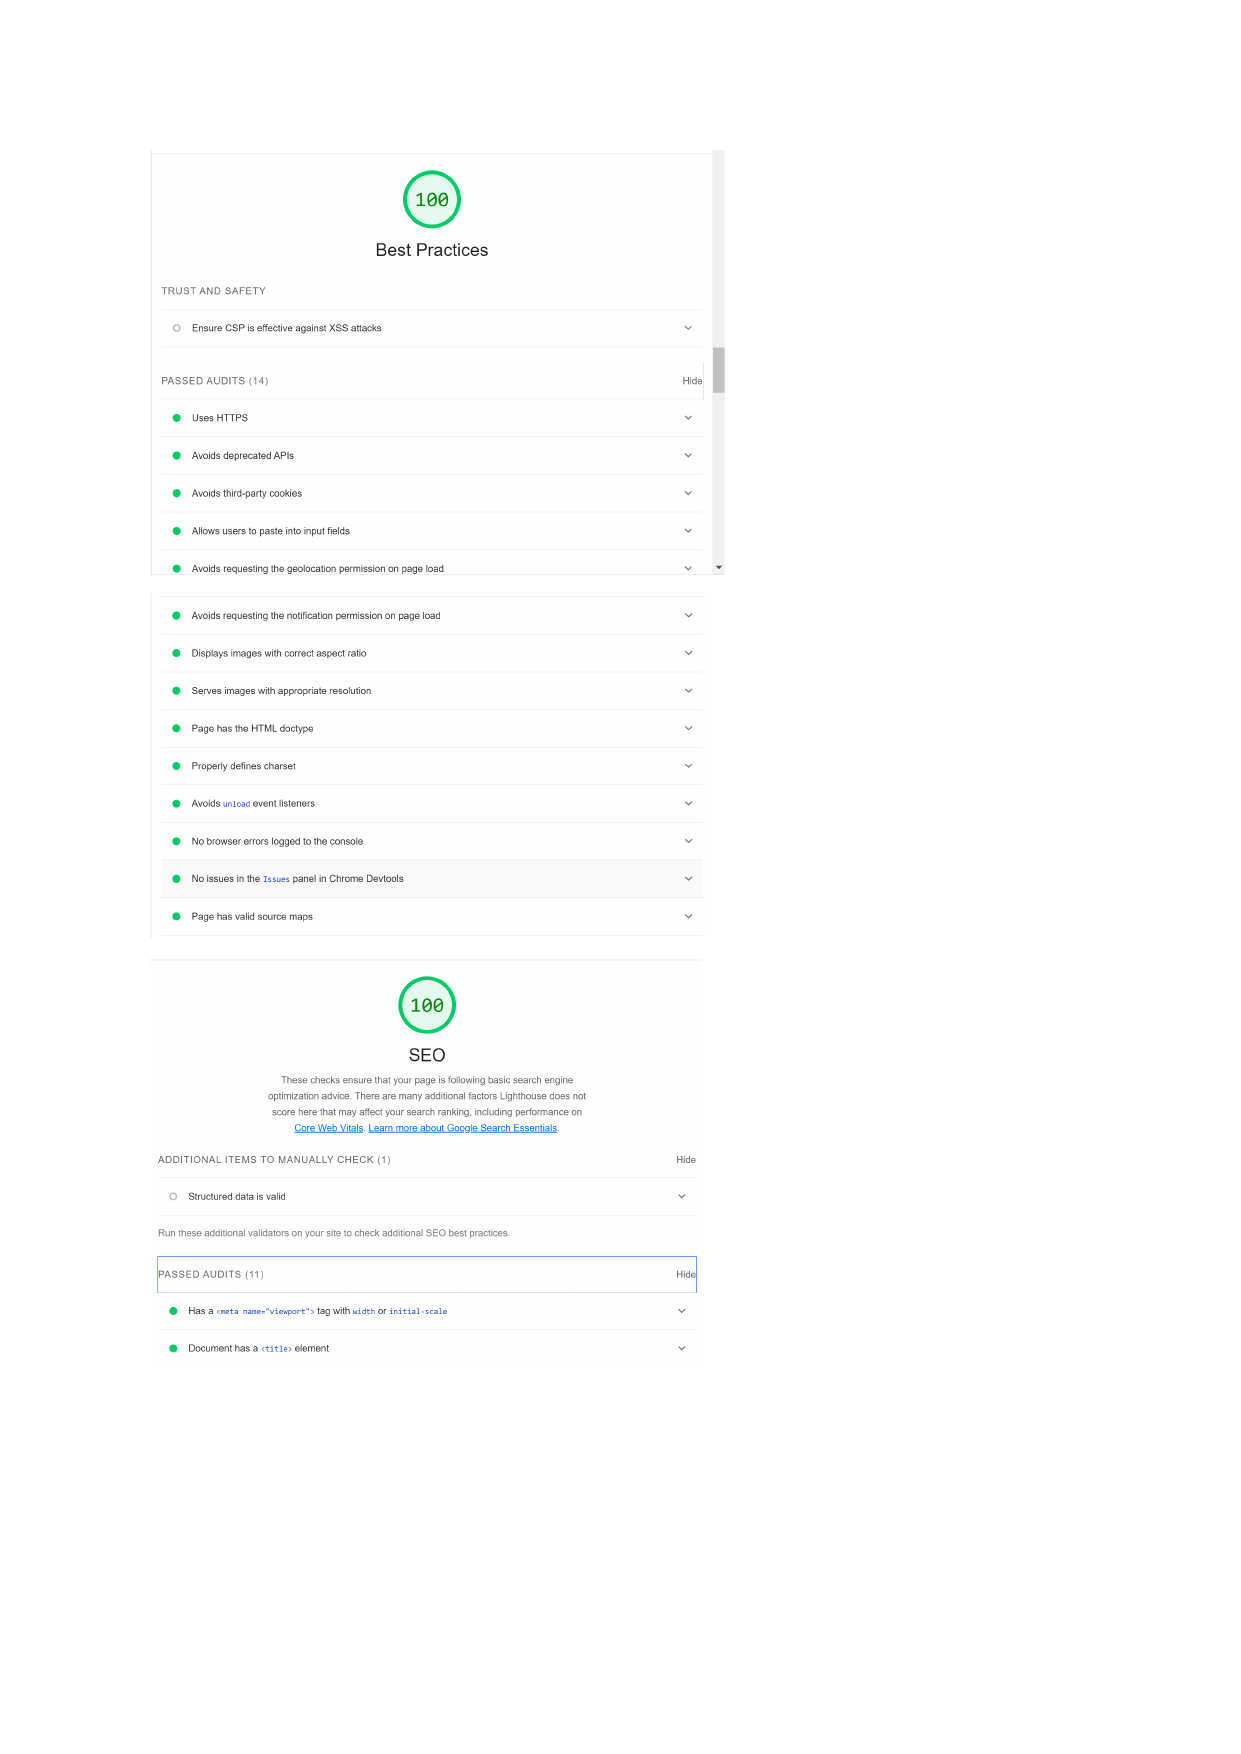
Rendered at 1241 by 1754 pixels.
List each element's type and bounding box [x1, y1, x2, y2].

picture [150, 593, 711, 938]
picture [150, 957, 703, 1367]
picture [150, 150, 725, 575]
